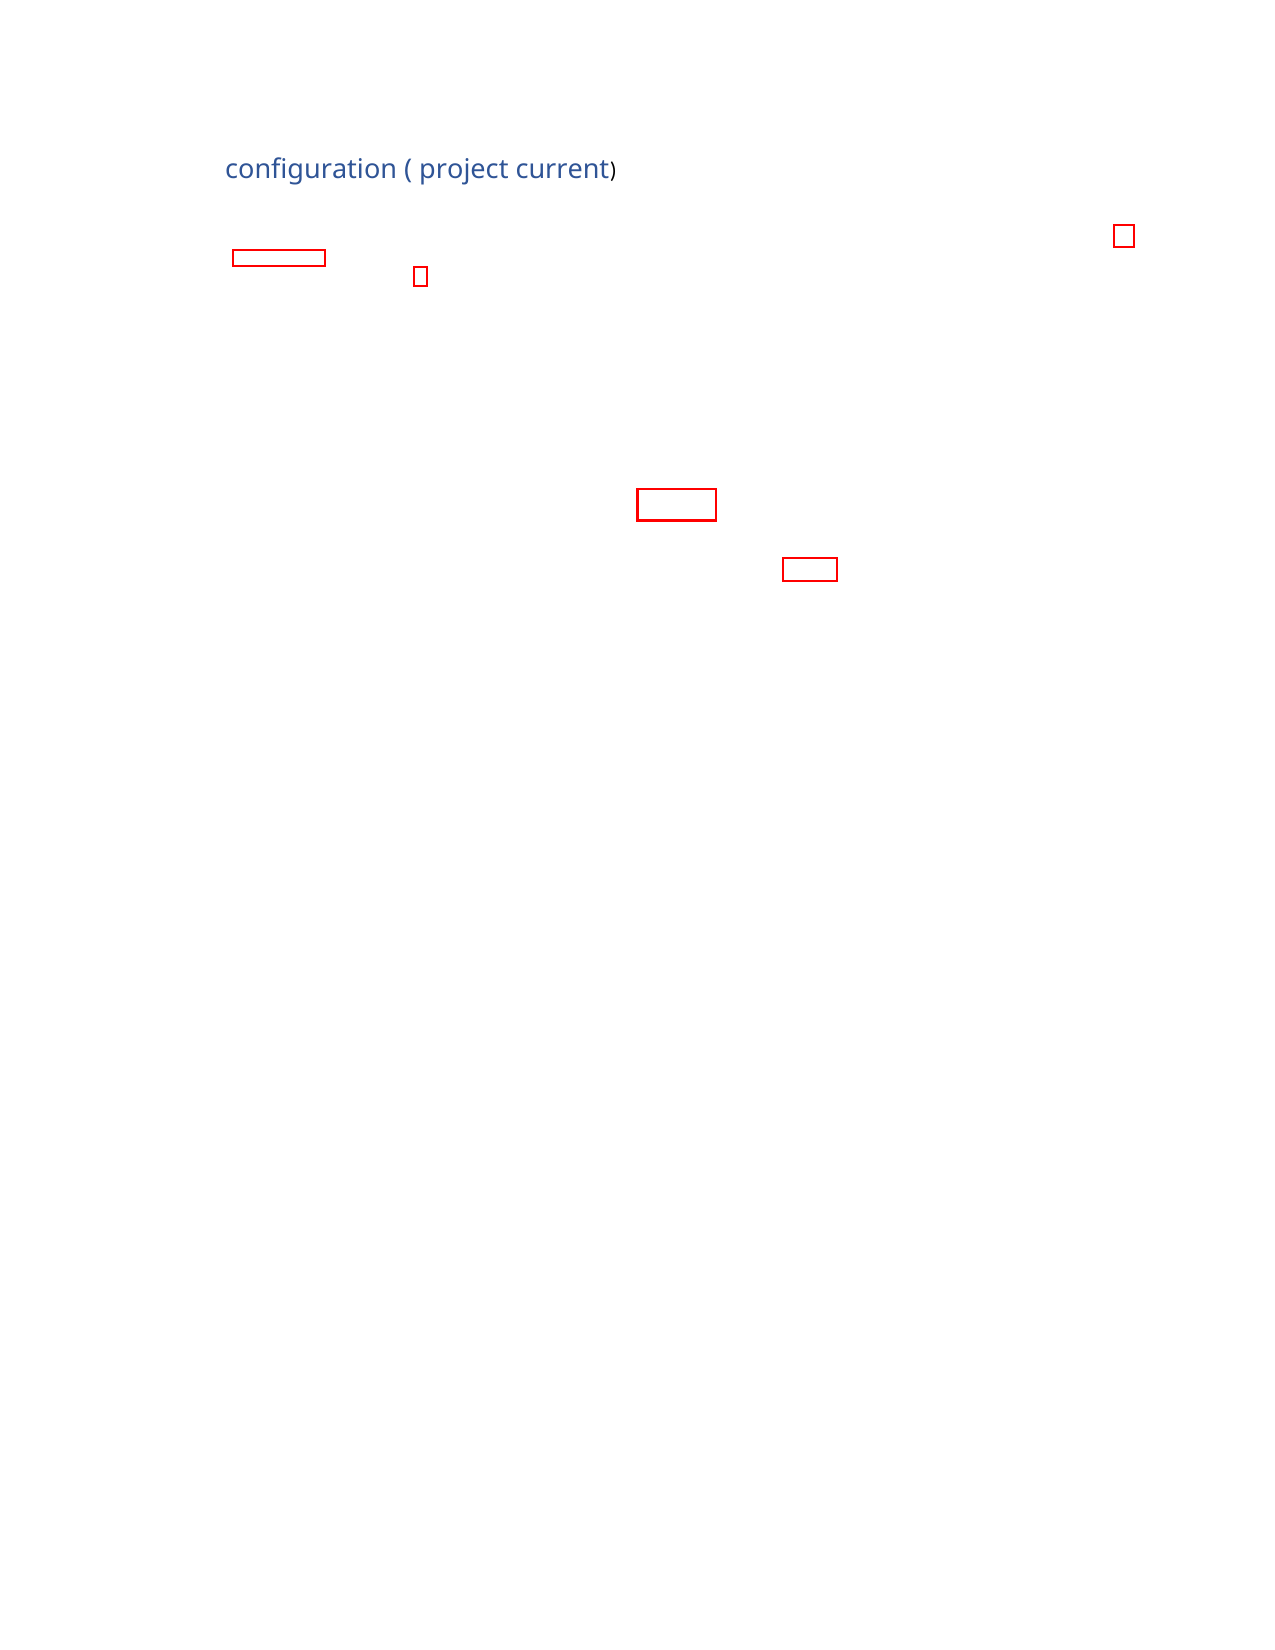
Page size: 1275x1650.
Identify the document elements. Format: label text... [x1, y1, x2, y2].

list Create configuration ( project current) [187, 150, 1125, 187]
